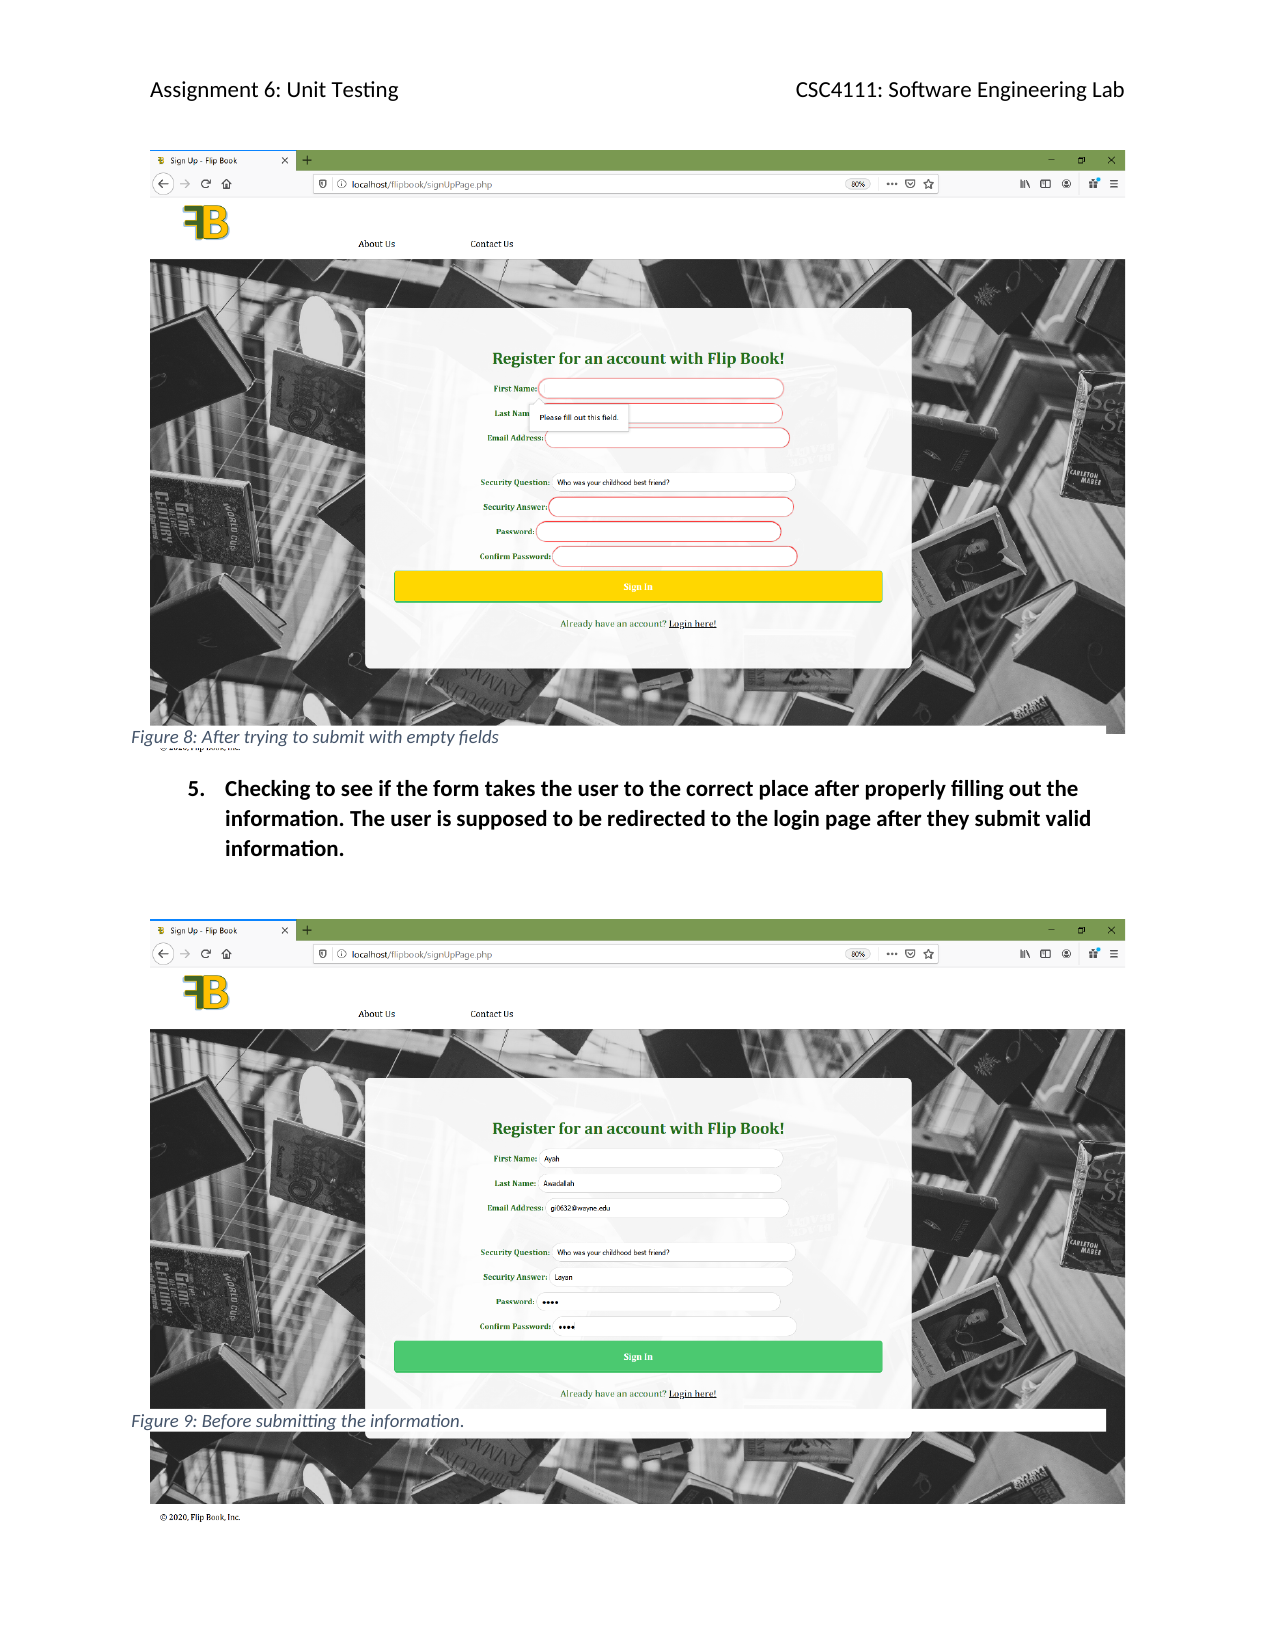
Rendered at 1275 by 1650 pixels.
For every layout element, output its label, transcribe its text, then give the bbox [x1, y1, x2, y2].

picture [150, 919, 1125, 1544]
list Checking to see if the form takes the user to the correct place after properly filling out the information. The user is supposed to be redirected to the login page after they submit valid information. [187, 774, 1125, 862]
picture [150, 150, 1125, 774]
